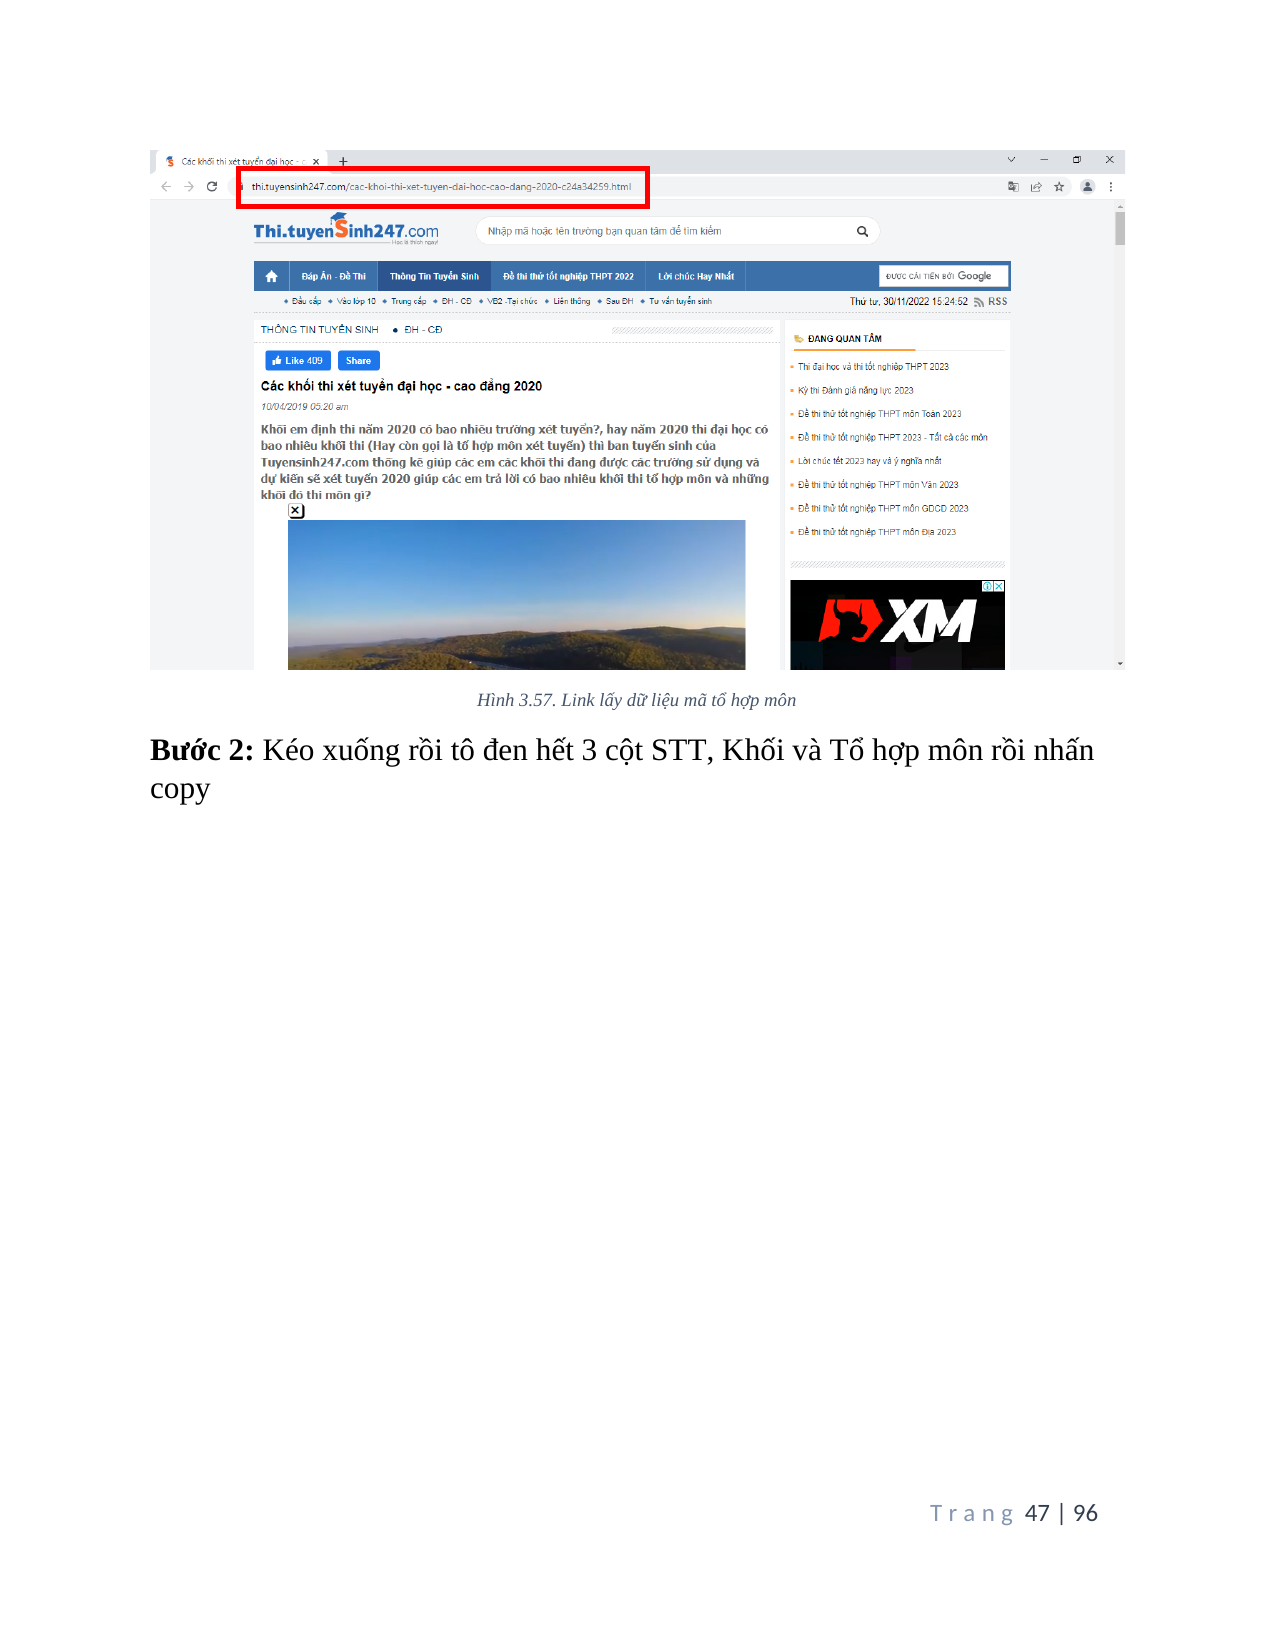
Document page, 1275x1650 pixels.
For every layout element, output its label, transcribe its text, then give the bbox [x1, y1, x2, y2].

picture [150, 150, 1125, 670]
text Bước 2: Kéo xuống rồi tô đen hết 3 cột STT, Khối và Tổ hợp môn rồi nhấn copy [150, 731, 1125, 806]
